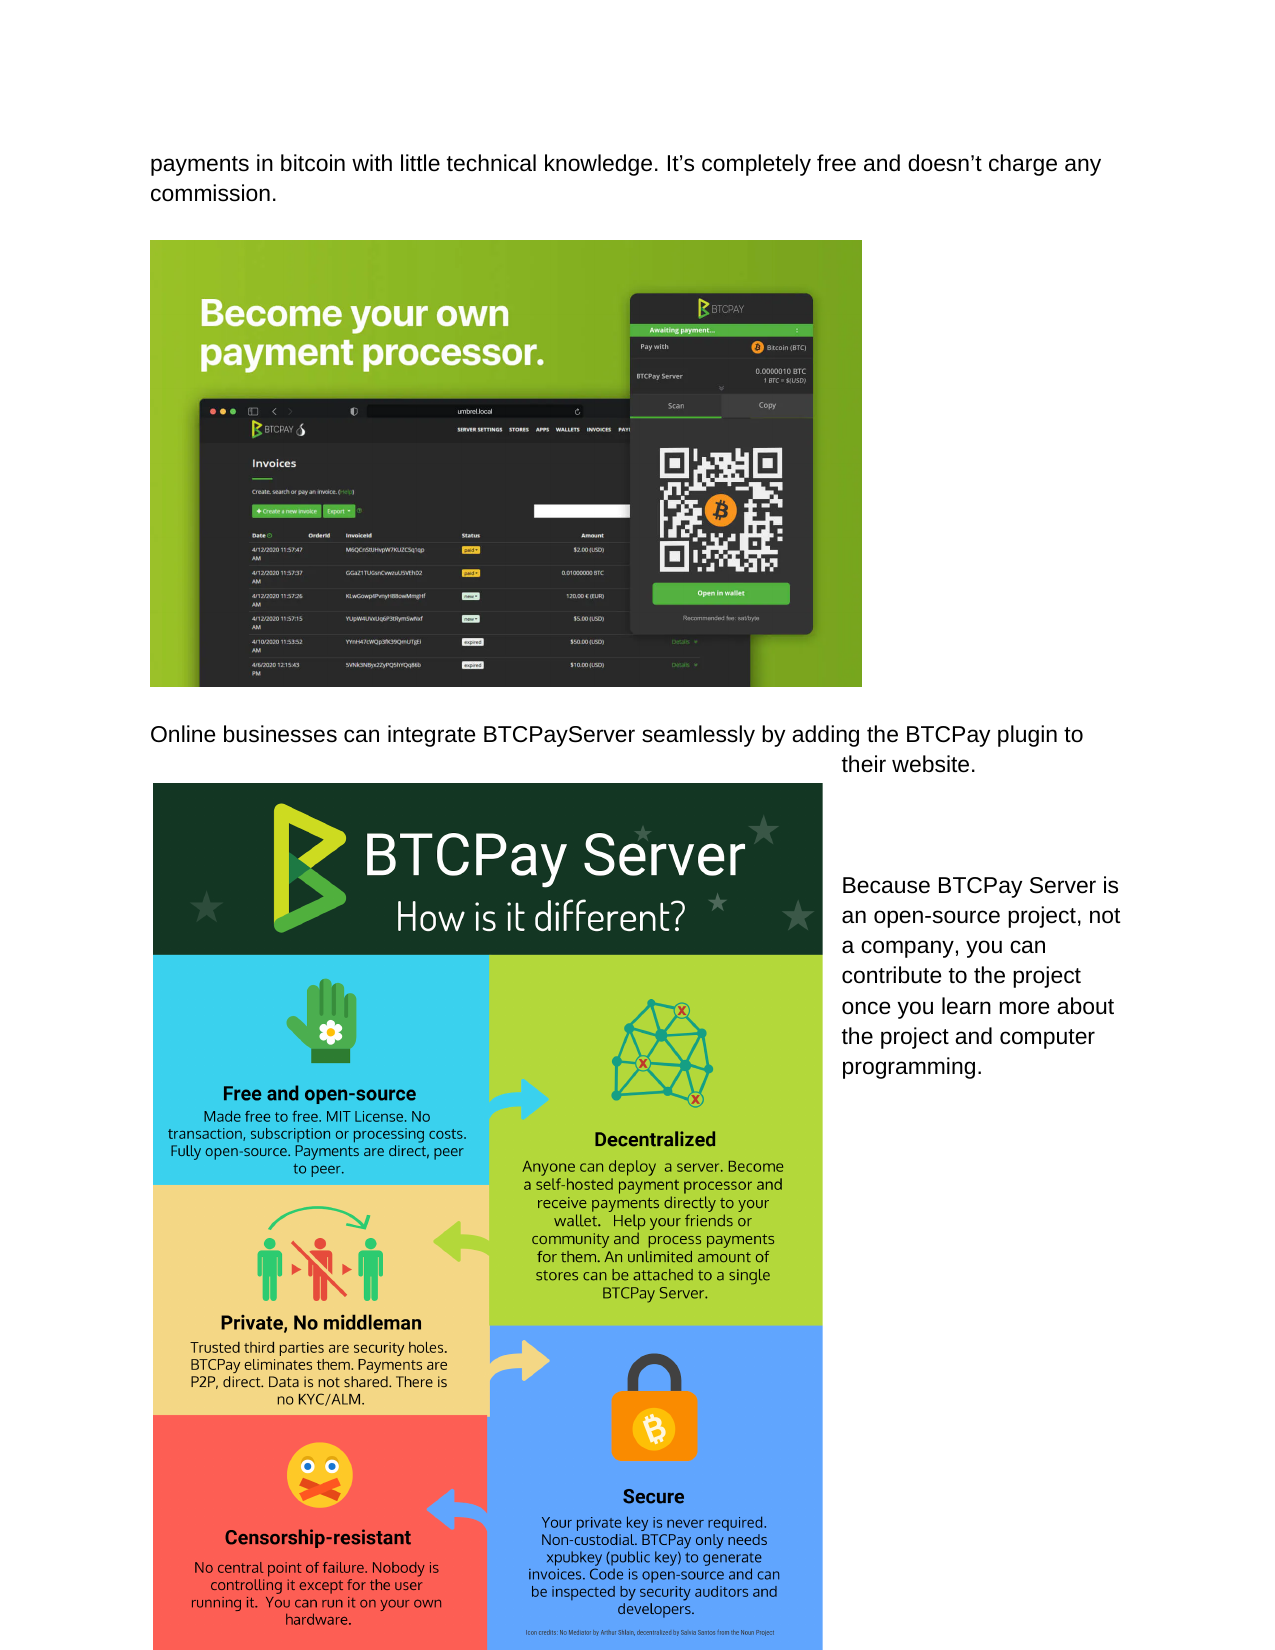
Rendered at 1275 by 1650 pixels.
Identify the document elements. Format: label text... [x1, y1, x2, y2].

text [150, 150, 1125, 207]
text Online businesses can integrate BTCPayServer seamlessly by adding the BTCPay plugin to their website. [150, 721, 1125, 777]
picture [153, 783, 823, 1650]
picture [150, 240, 862, 687]
text Because BTCPay Server is an open-source project, not a company, you can contribute to the project once you learn more about the project and computer programming. [823, 872, 1125, 1079]
